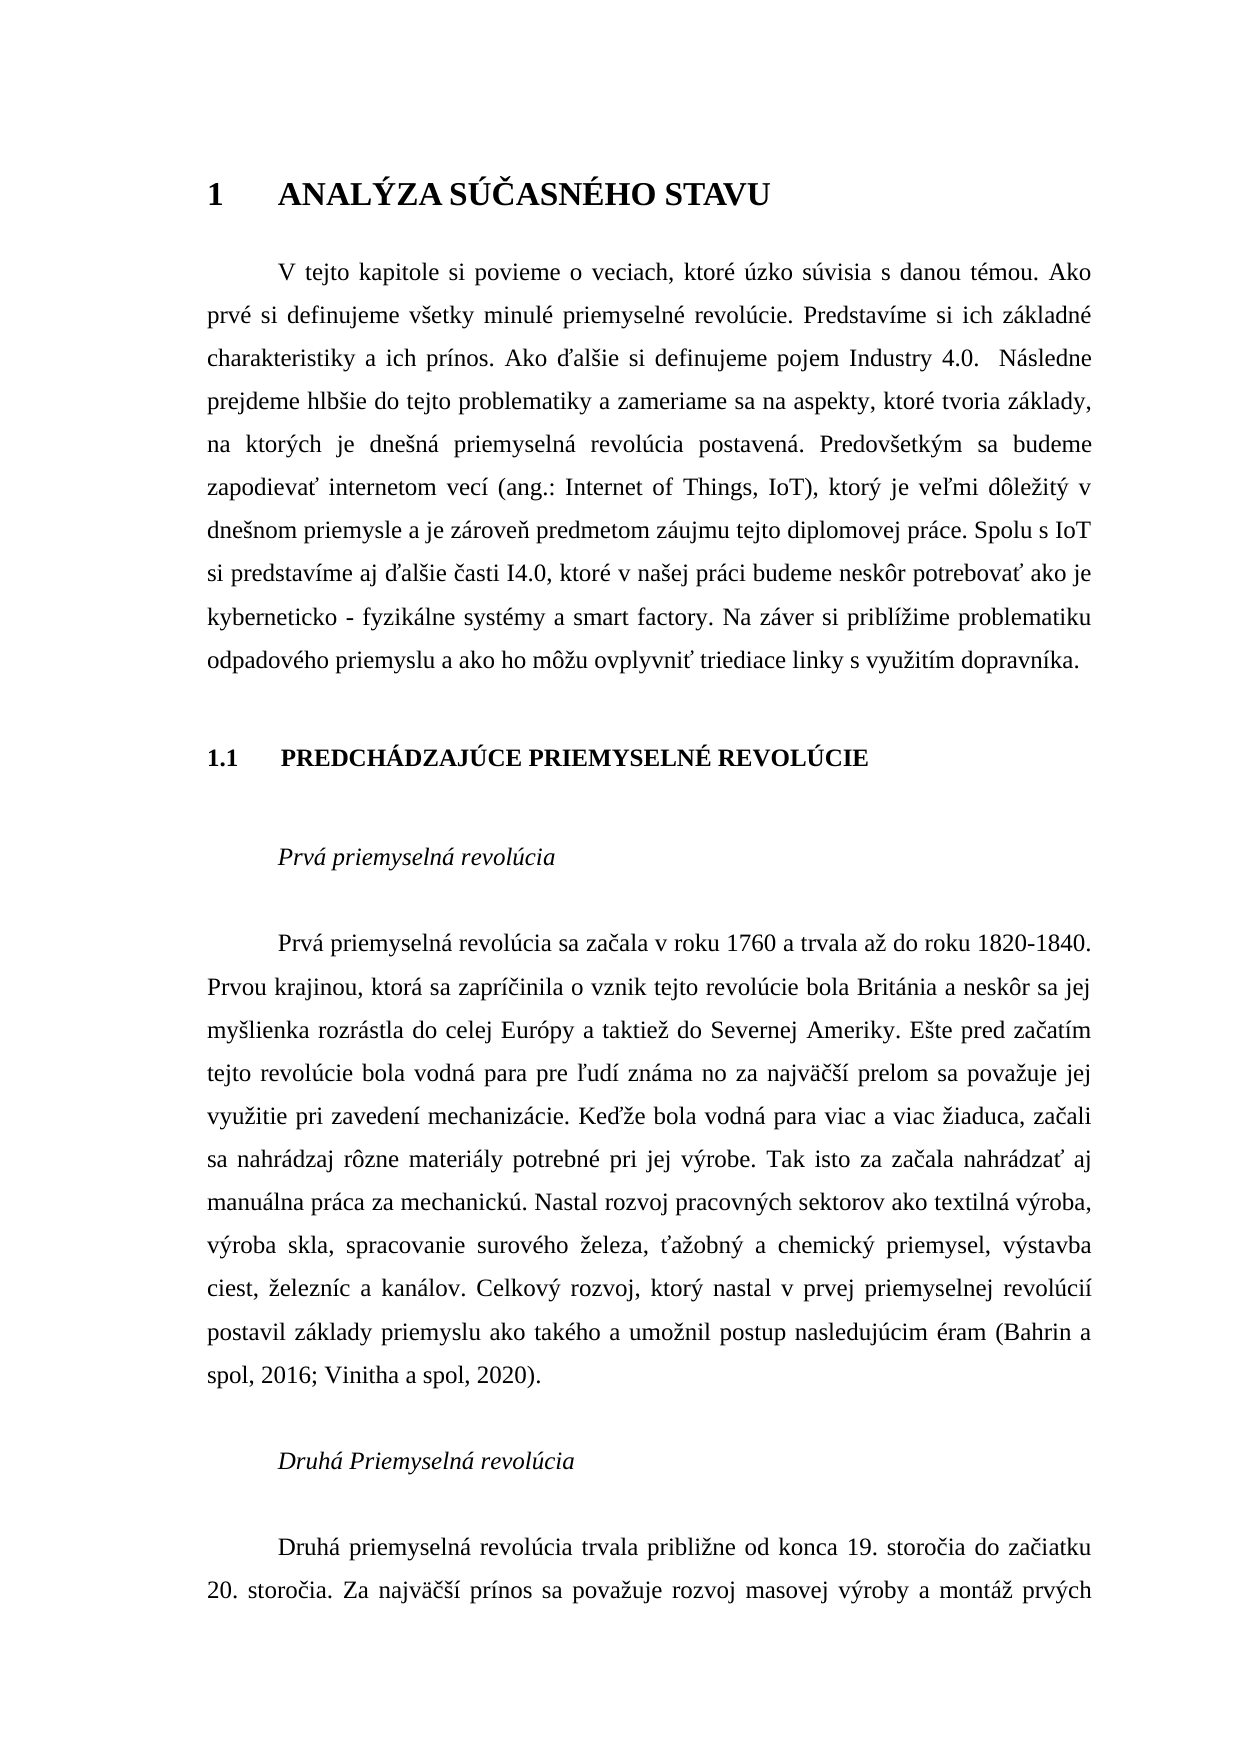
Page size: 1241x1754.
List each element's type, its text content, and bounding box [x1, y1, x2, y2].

subtitle 1 Analýza súčasného stavu [207, 174, 1092, 212]
text Prvá priemyselná revolúcia [207, 842, 1092, 871]
subtitle 1.1 Predchádzajúce priemyselné revolúcie [207, 743, 1092, 772]
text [207, 1532, 1092, 1604]
text V tejto kapitole si povieme o veciach, ktoré úzko súvisia s danou témou. Ako prvé si definujeme všetky minulé priemyselné revolúcie. Predstavíme si ich základné charakteristiky a ich prínos. Ako ďalšie si definujeme pojem Industry 4.0. Následne prejdeme hlbšie do tejto problematiky a zameriame sa na aspekty, ktoré tvoria základy, na ktorých je dnešná priemyselná revolúcia postavená. Predovšetkým sa budeme zapodievať internetom vecí (ang.: Internet of Things, IoT), ktorý je veľmi dôležitý v dnešnom priemysle a je zároveň predmetom záujmu tejto diplomovej práce. Spolu s IoT si predstavíme aj ďalšie časti I4.0, ktoré v našej práci budeme neskôr potrebovať ako je kyberneticko - fyzikálne systémy a smart factory. Na záver si priblížime problematiku odpadového priemyslu a ako ho môžu ovplyvniť triediace linky s využitím dopravníka. [207, 257, 1092, 673]
text Druhá Priemyselná revolúcia [207, 1446, 1092, 1475]
text Prvá priemyselná revolúcia sa začala v roku 1760 a trvala až do roku 1820-1840. Prvou krajinou, ktorá sa zapríčinila o vznik tejto revolúcie bola Británia a neskôr sa jej myšlienka rozrástla do celej Európy a taktiež do Severnej Ameriky. Ešte pred začatím tejto revolúcie bola vodná para pre ľudí známa no za najväčší prelom sa považuje jej využitie pri zavedení mechanizácie. Keďže bola vodná para viac a viac žiaduca, začali sa nahrádzaj rôzne materiály potrebné pri jej výrobe. Tak isto za začala nahrádzať aj manuálna práca za mechanickú. Nastal rozvoj pracovných sektorov ako textilná výroba, výroba skla, spracovanie surového železa, ťažobný a chemický priemysel, výstavba ciest, železníc a kanálov. Celkový rozvoj, ktorý nastal v prvej priemyselnej revolúcií postavil základy priemyslu ako takého a umožnil postup nasledujúcim éram (Bahrin a spol, 2016; Vinitha a spol, 2020). [207, 928, 1092, 1388]
